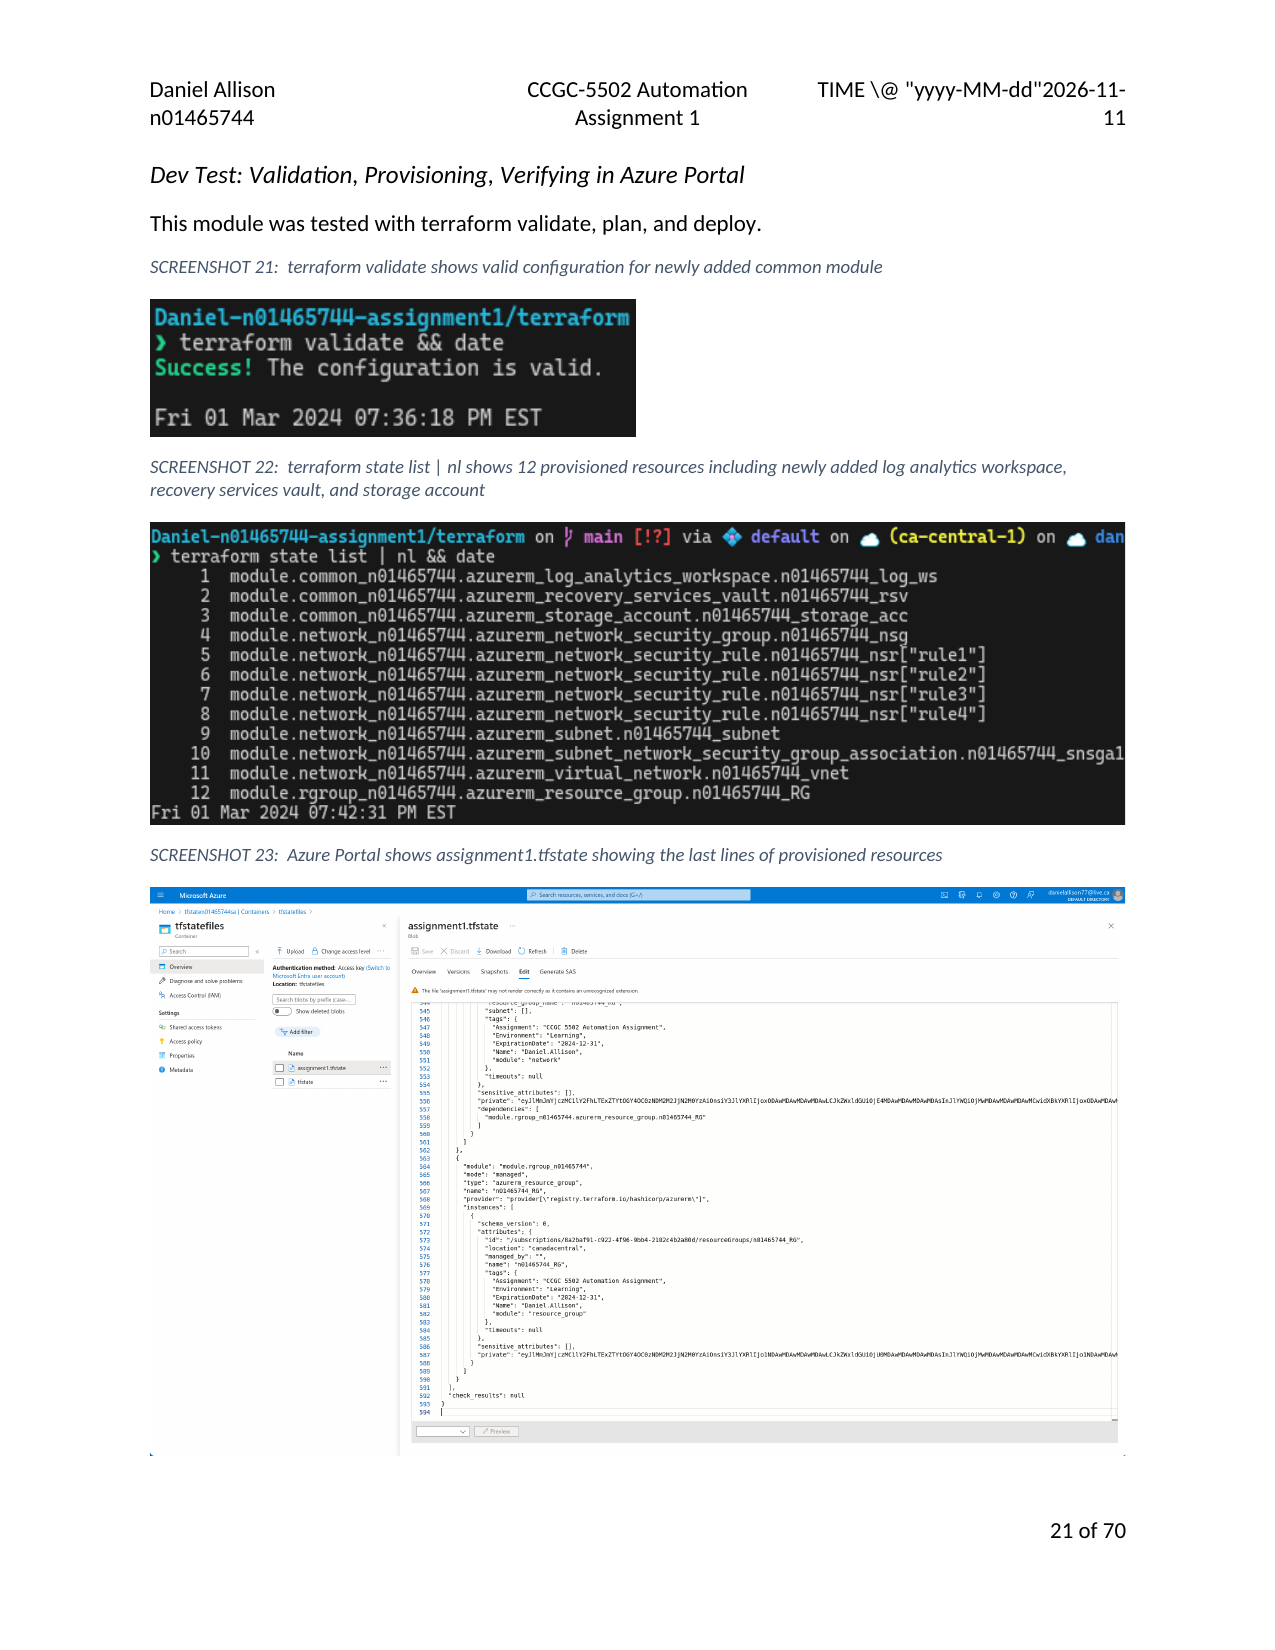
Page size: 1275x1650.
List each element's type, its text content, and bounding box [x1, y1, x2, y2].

text SCREENSHOT 22: terraform state list | nl shows 12 provisioned resources including newly added log analytics workspace, recovery services vault, and storage account [150, 456, 1125, 501]
text SCREENSHOT 23: Azure Portal shows assignment1.tfstate showing the last lines of provisioned resources [150, 843, 1125, 866]
picture [150, 299, 636, 437]
text SCREENSHOT 21: terraform validate shows valid configuration for newly added common module [150, 256, 1125, 278]
picture [150, 887, 1125, 1456]
subtitle Dev Test: Validation, Provisioning, Verifying in Azure Portal [150, 159, 1125, 189]
text This module was tested with terraform validate, plan, and deploy. [150, 209, 1125, 237]
picture [150, 522, 1125, 825]
